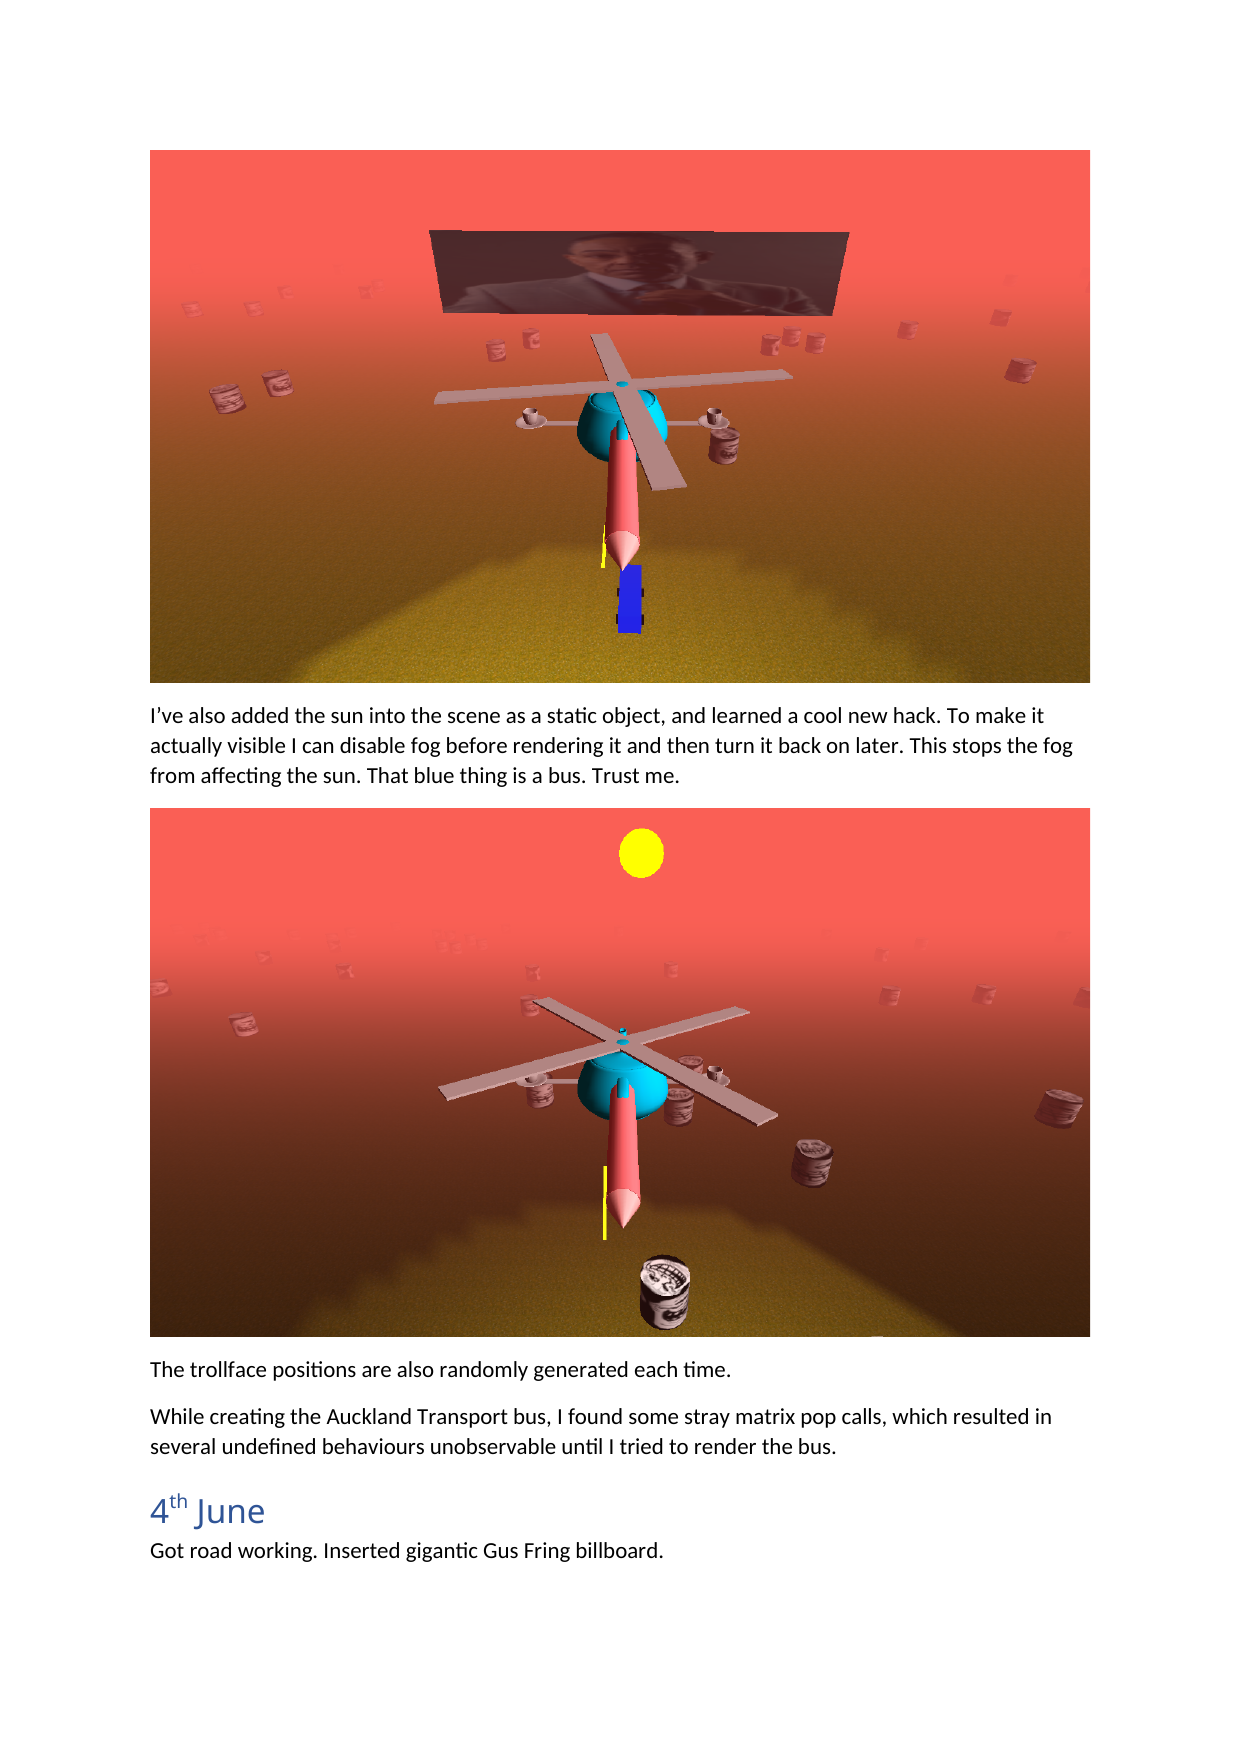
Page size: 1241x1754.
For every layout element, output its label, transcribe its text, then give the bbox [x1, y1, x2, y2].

picture [150, 150, 1091, 683]
subtitle 4th June [150, 1488, 1090, 1533]
picture [150, 808, 1091, 1337]
text While creating the Auckland Transport bus, I found some stray matrix pop calls, which resulted in several undefined behaviours unobservable until I tried to render the bus. [150, 1402, 1090, 1460]
text Got road working. Inserted gigantic Gus Fring billboard. [150, 1537, 1090, 1564]
text The trollface positions are also randomly generated each time. [150, 1355, 1090, 1383]
text I’ve also added the sun into the scene as a static object, and learned a cool new hack. To make it actually visible I can disable fog before rendering it and then turn it back on later. This stops the fog from affecting the sun. That blue thing is a bus. Trust me. [150, 701, 1090, 789]
